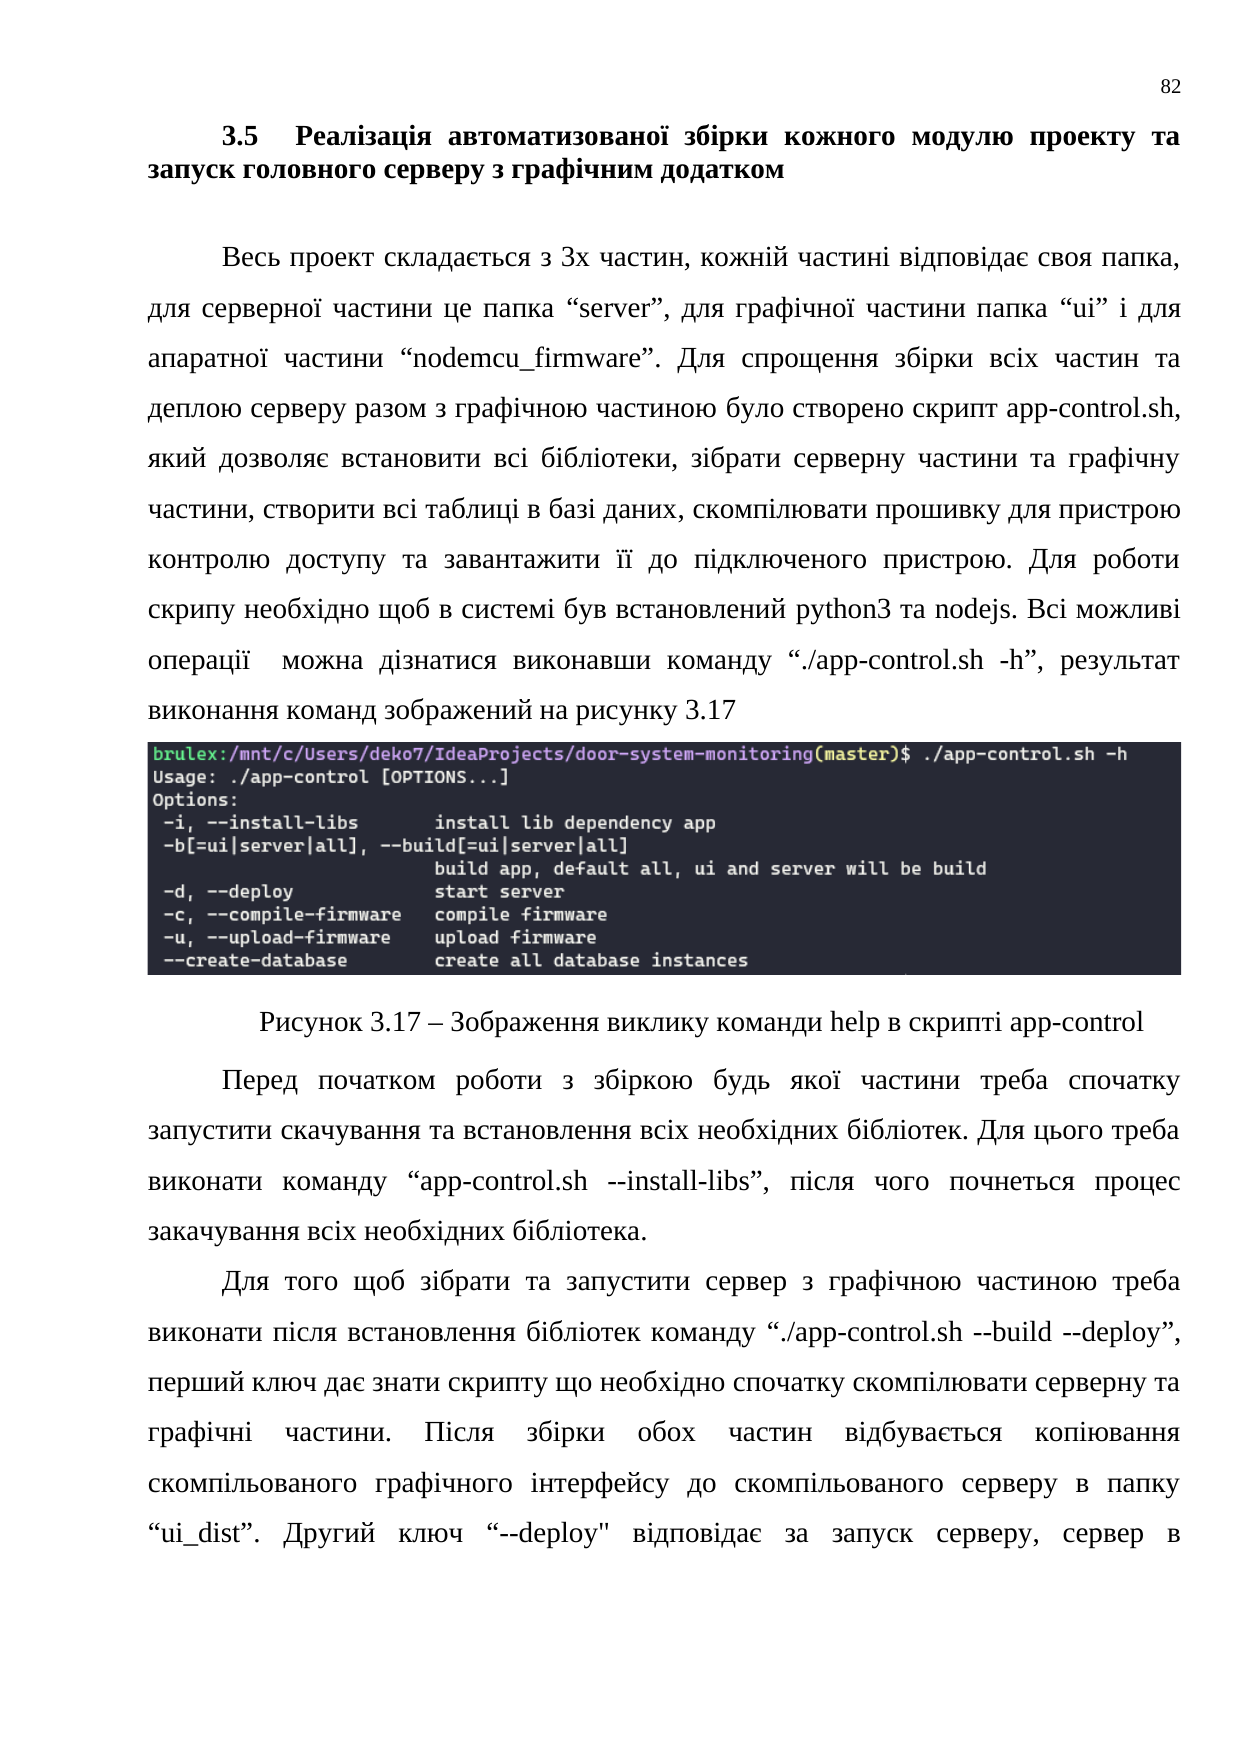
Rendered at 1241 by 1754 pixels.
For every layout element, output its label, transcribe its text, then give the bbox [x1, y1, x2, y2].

text Весь проект складається з 3х частин, кожній частині відповідає своя папка, для серверної частини це папка “server”, для графічної частини папка “ui” і для апаратної частини “nodemcu_firmware”. Для спрощення збірки всіх частин та деплою серверу разом з графічною частиною було створено скрипт app-control.sh, який дозволяє встановити всі бібліотеки, зібрати серверну частини та графічну частини, створити всі таблиці в базі даних, скомпілювати прошивку для пристрою контролю доступу та завантажити її до підключеного пристрою. Для роботи скрипу необхідно щоб в системі був встановлений python3 та nodejs. Всі можливі операції можна дізнатися виконавши команду “./app-control.sh -h”, результат виконання команд зображений на рисунку 3.17 [148, 239, 1181, 726]
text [148, 1263, 1181, 1548]
list Реалізація автоматизованої збірки кожного модулю проекту та запуск головного серверу з графічним додатком [148, 118, 1181, 185]
text Перед початком роботи з збіркою будь якої частини треба спочатку запустити скачування та встановлення всіх необхідних бібліотек. Для цього треба виконати команду “app-control.sh --install-libs”, після чого почнеться процес закачування всіх необхідних бібліотека. [148, 1062, 1181, 1247]
text Рисунок 3.17 – Зображення виклику команди help в скрипті app-control [148, 1004, 1181, 1037]
picture [147, 742, 1182, 975]
